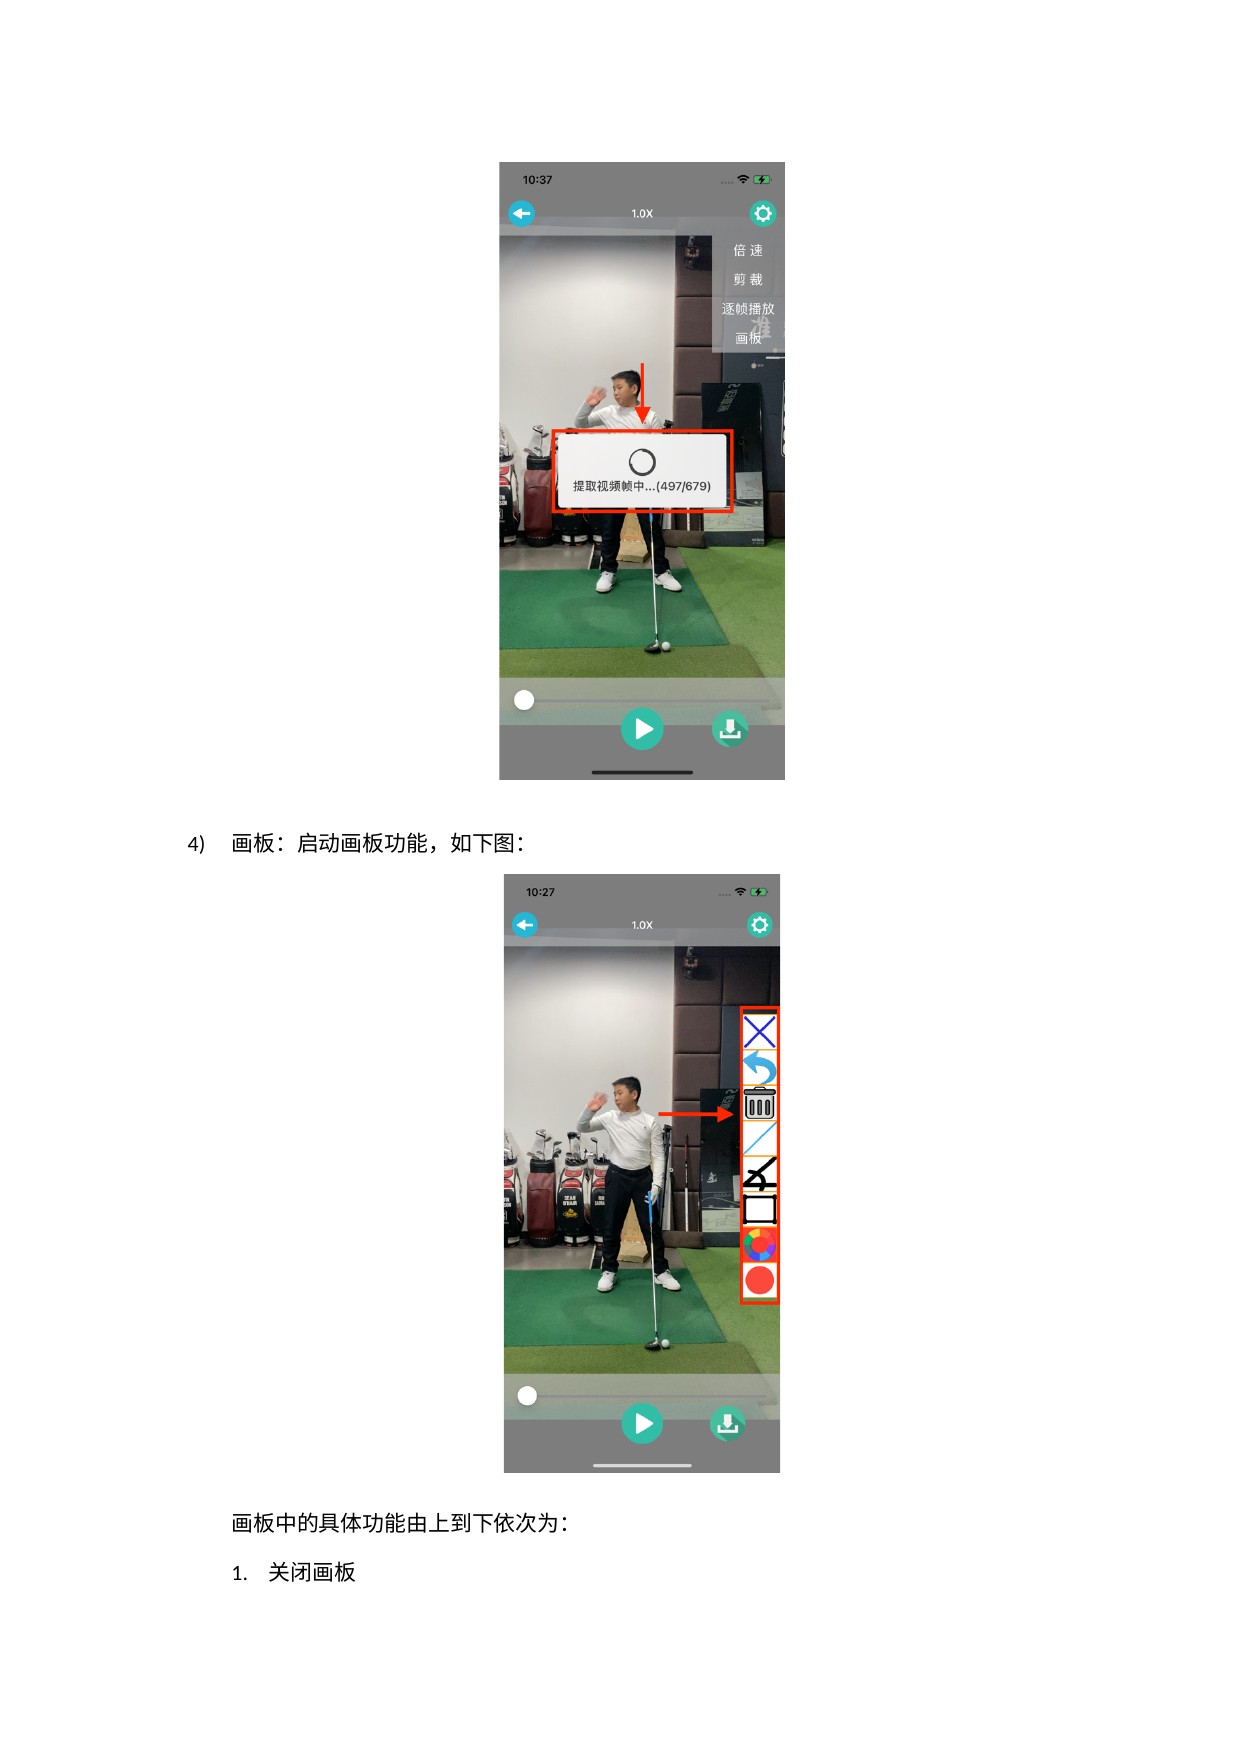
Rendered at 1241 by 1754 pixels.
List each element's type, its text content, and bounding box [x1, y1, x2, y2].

list 关闭画板 [231, 1554, 1053, 1587]
list 画板中的具体功能由上到下依次为： [231, 1506, 1053, 1538]
picture [499, 162, 785, 780]
list 画板：启动画板功能，如下图： [187, 826, 1053, 858]
picture [503, 874, 781, 1473]
